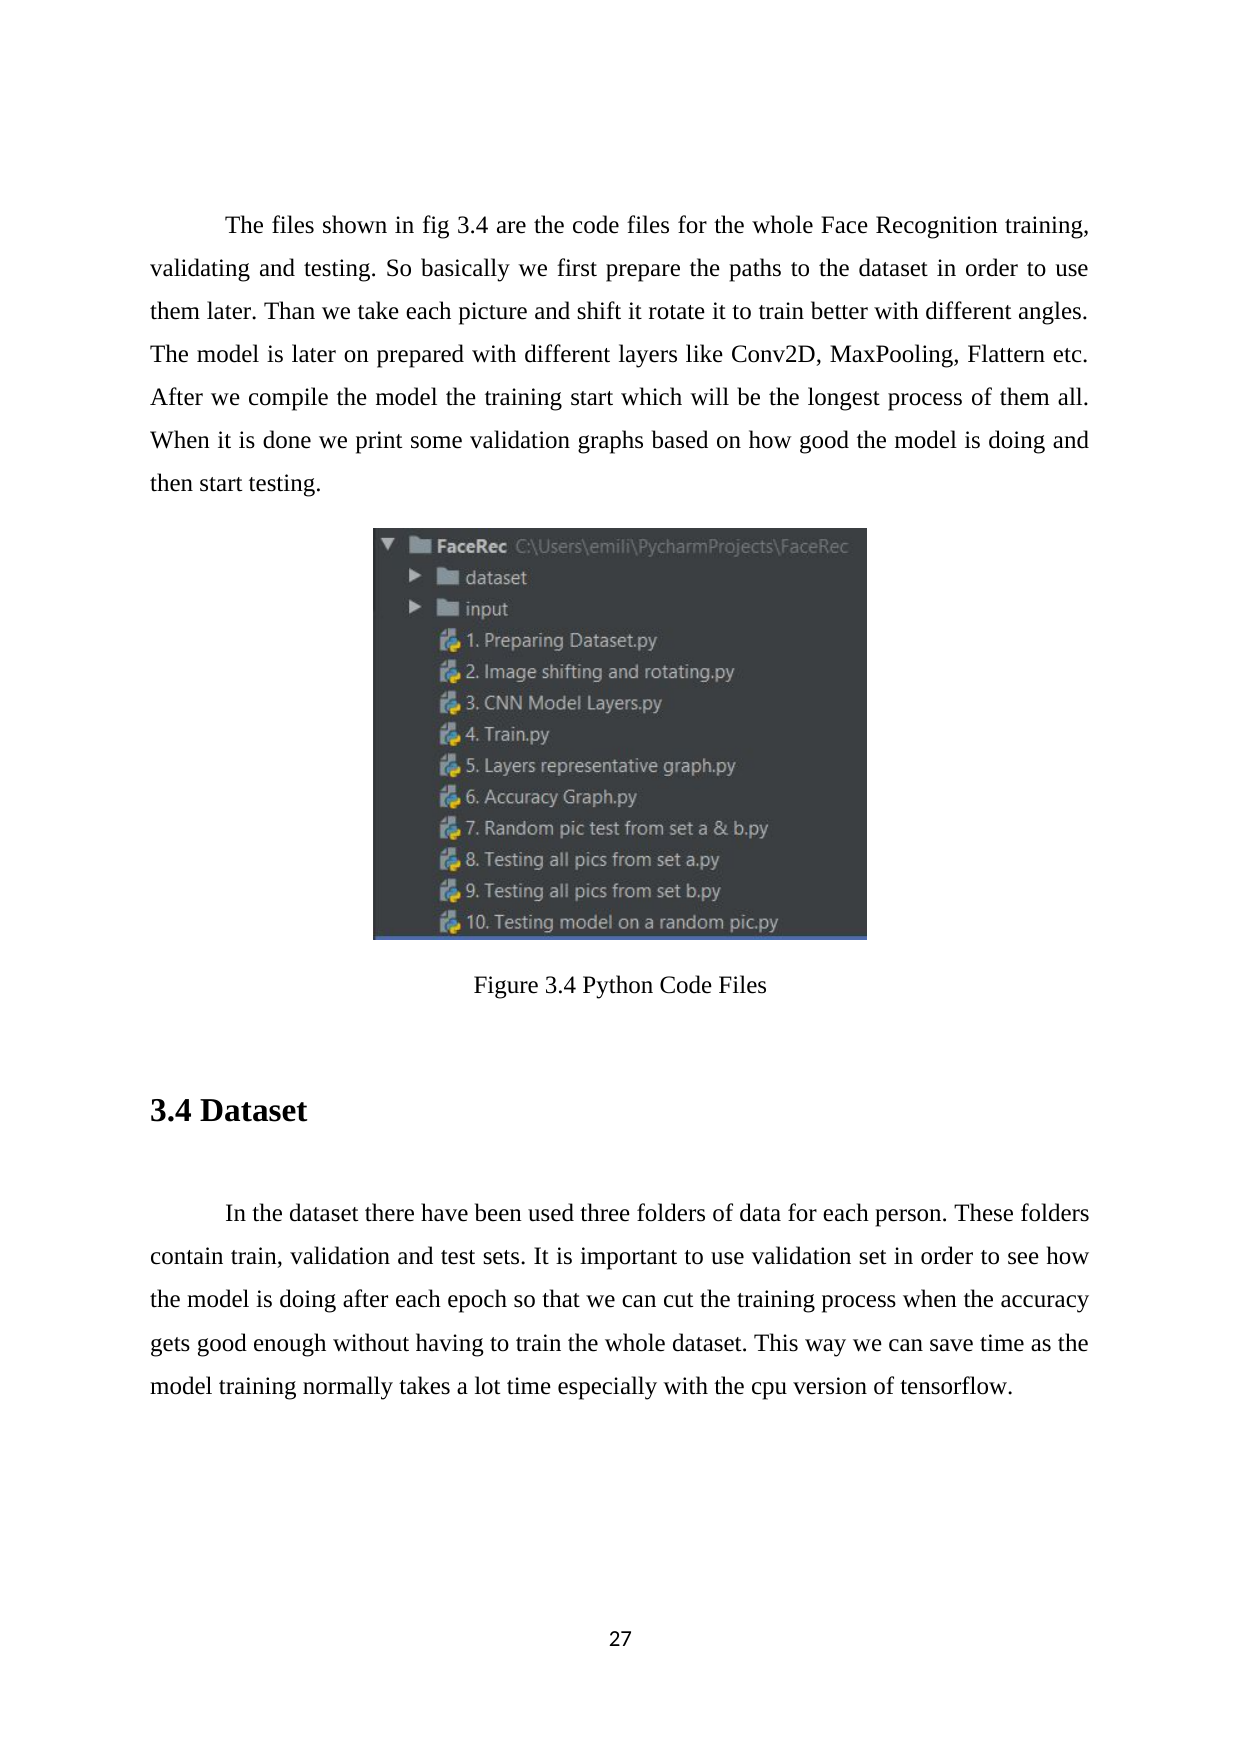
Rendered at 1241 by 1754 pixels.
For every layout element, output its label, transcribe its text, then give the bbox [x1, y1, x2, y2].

text In the dataset there have been used three folders of data for each person. These folders contain train, validation and test sets. It is important to use validation set in order to see how the model is doing after each epoch so that we can cut the training process when the accuracy gets good enough without having to train the whole dataset. This way we can save time as the model training normally takes a lot time especially with the cpu version of tensorflow. [150, 1198, 1090, 1399]
text The files shown in fig 3.4 are the code files for the whole Face Recognition training, validating and testing. So basically we first prepare the paths to the dataset in order to use them later. Than we take each picture and shift it rotate it to train better with different angles. The model is later on prepared with different layers like Conv2D, MaxPooling, Flattern etc. After we compile the model the training start which will be the longest process of them all. When it is done we print some validation graphs based on how good the model is doing and then start testing. [150, 210, 1090, 497]
picture [373, 528, 867, 940]
subtitle 3.4 Dataset [150, 1090, 1090, 1128]
text Figure 3.4 Python Code Files [150, 970, 1090, 999]
